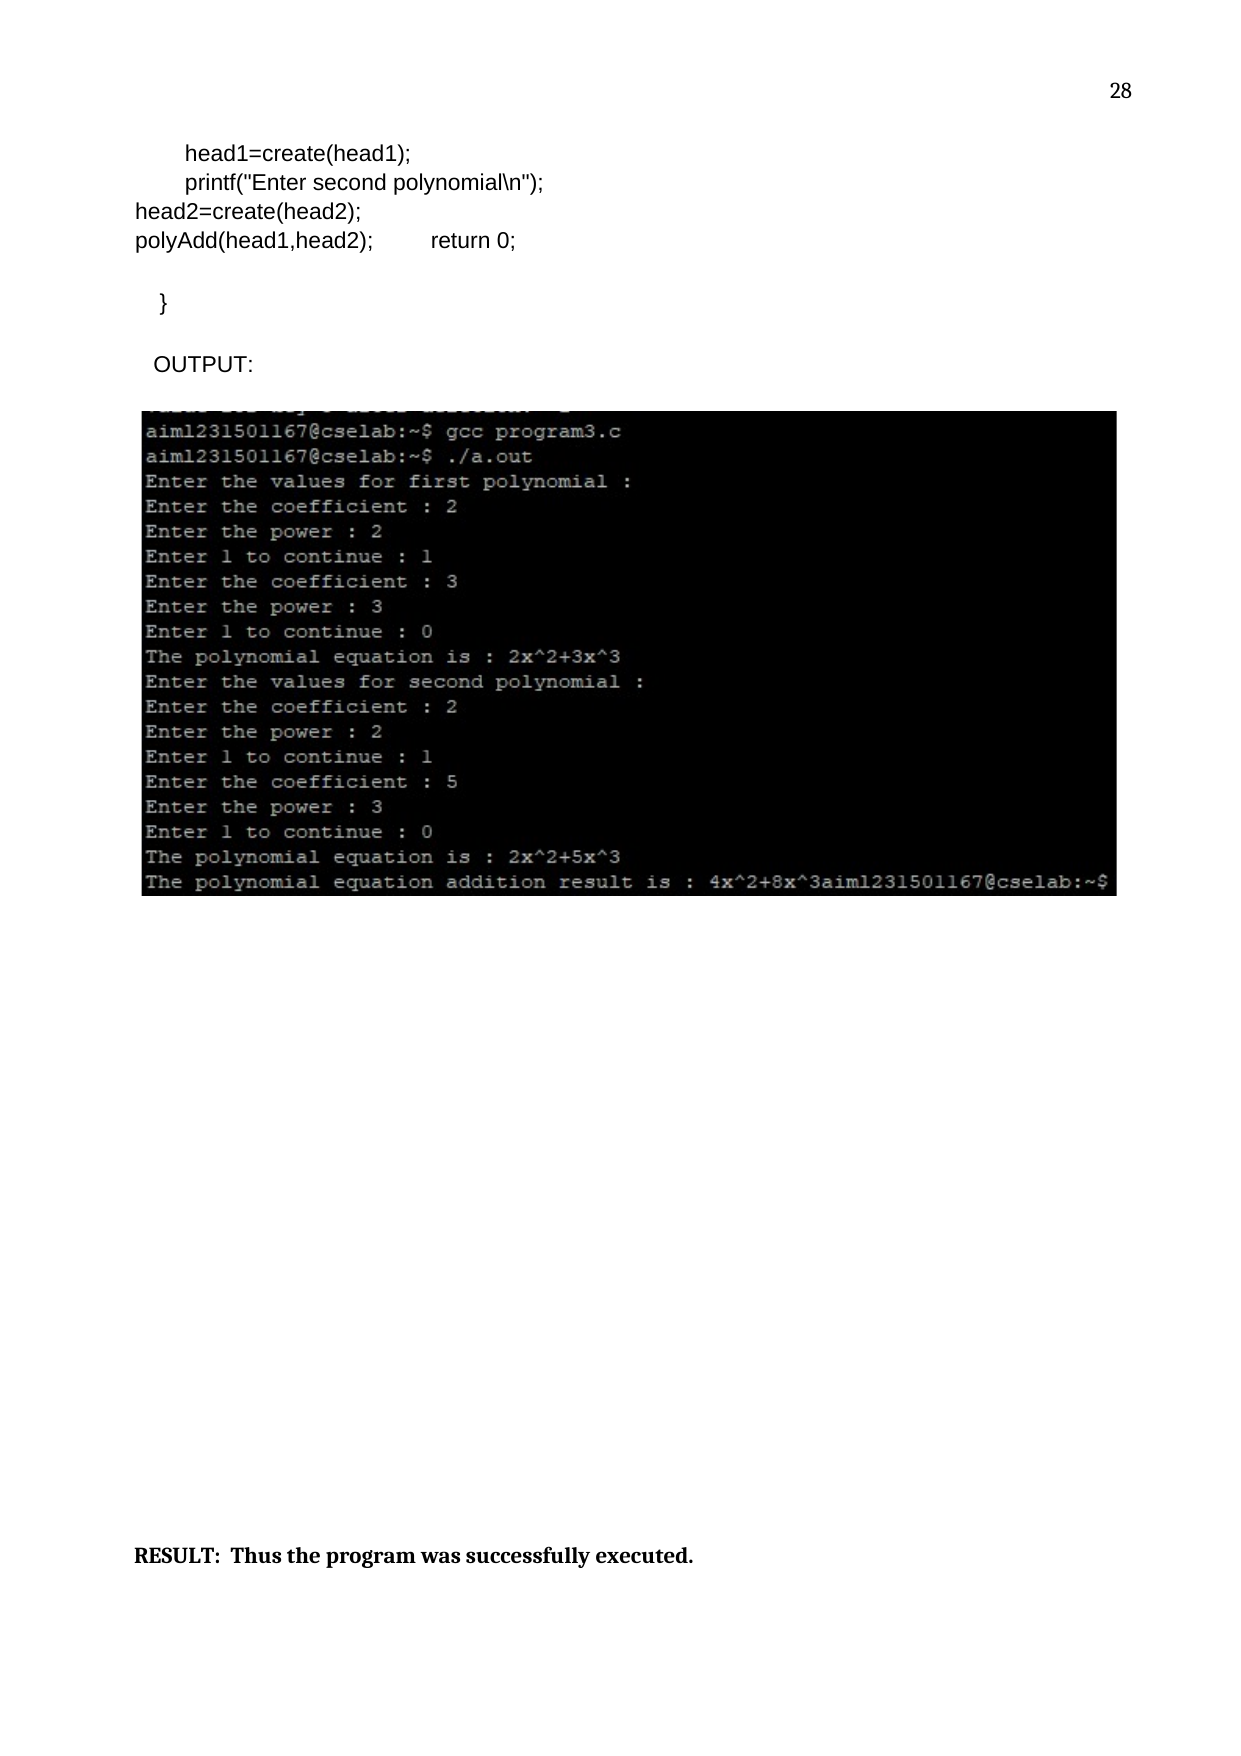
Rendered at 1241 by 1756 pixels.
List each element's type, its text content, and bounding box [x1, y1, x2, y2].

text OUTPUT: [134, 351, 976, 377]
text } [134, 289, 976, 315]
text head1=create(head1); [134, 139, 976, 166]
picture [141, 411, 1117, 896]
text RESULT: Thus the program was successfully executed. [134, 1543, 1136, 1569]
text printf("Enter second polynomial\n"); head2=create(head2); polyAdd(head1,head2); return 0; [134, 169, 545, 254]
